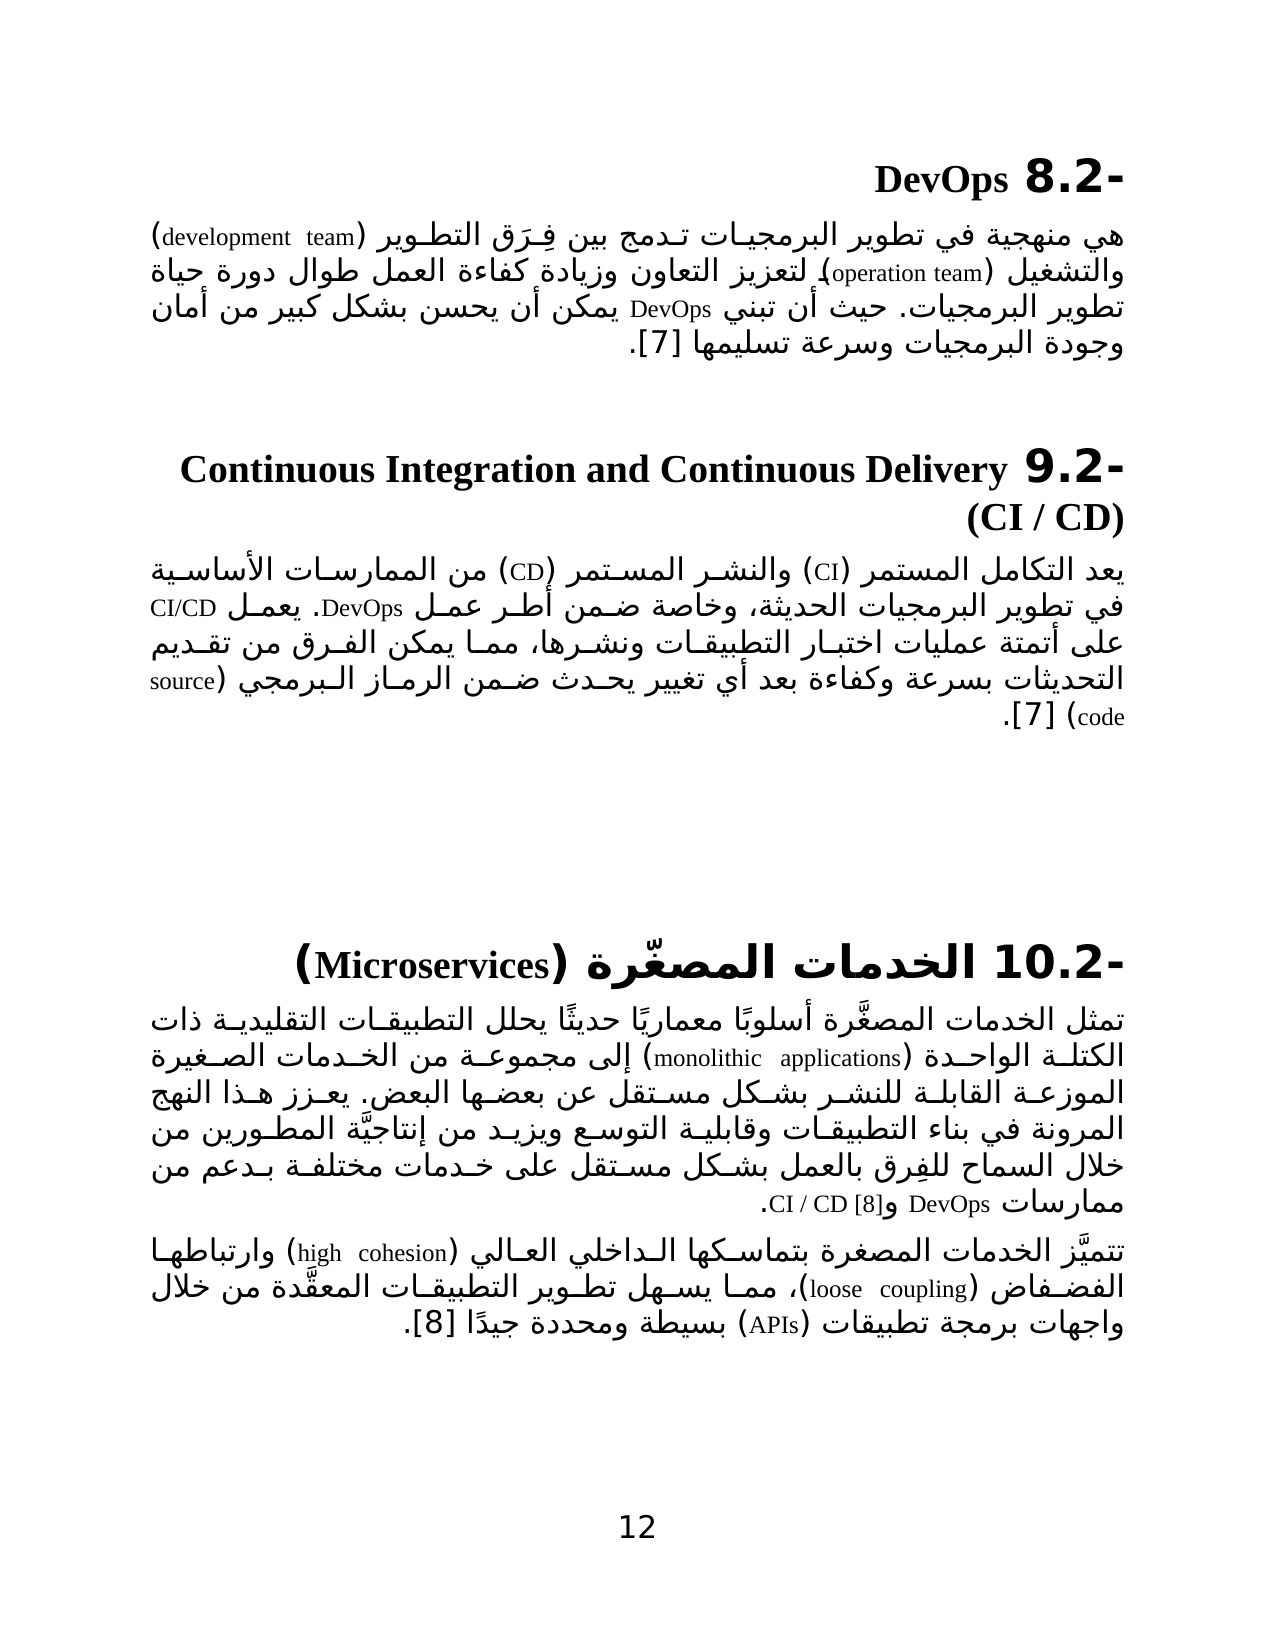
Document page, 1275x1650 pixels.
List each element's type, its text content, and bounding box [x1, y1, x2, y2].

text يعد التكامل المستمر (CI) والنشر المستمر (CD) من الممارسات الأساسية في تطوير البرمجيات الحديثة، وخاصة ضمن أطر عمل DevOps. يعمل CI/CD على أتمتة عمليات اختبار التطبيقات ونشرها، مما يمكن الفرق من تقديم التحديثات بسرعة وكفاءة بعد أي تغيير يحدث ضمن الرماز البرمجي (source code) [7]. [150, 551, 1125, 733]
text تتميَّز الخدمات المصغرة بتماسكها الداخلي العالي (high cohesion) وارتباطها الفضفاض (loose coupling)، مما يسهل تطوير التطبيقات المعقَّدة من خلال واجهات برمجة تطبيقات (APIs) بسيطة ومحددة جيدًا [8]. [150, 1232, 1125, 1341]
text هي منهجية في تطوير البرمجيات تدمج بين فِرَق التطوير (development team) والتشغيل (operation team) لتعزيز التعاون وزيادة كفاءة العمل طوال دورة حياة تطوير البرمجيات. حيث أن تبني DevOps يمكن أن يحسن بشكل كبير من أمان وجودة البرمجيات وسرعة تسليمها [7]. [150, 216, 1125, 361]
text -10.2 الخدمات المصغّرة (Microservices) [150, 936, 1125, 989]
text -9.2 Continuous Integration and Continuous Delivery (CI / CD) [150, 440, 1125, 539]
text -8.2 DevOps [150, 150, 1125, 203]
text تمثل الخدمات المصغَّرة أسلوبًا معماريًا حديثًا يحلل التطبيقات التقليدية ذات الكتلة الواحدة (monolithic applications) إلى مجموعة من الخدمات الصغيرة الموزعة القابلة للنشر بشكل مستقل عن بعضها البعض. يعزز هذا النهج المرونة في بناء التطبيقات وقابلية التوسع ويزيد من إنتاجيَّة المطورين من خلال السماح للفِرق بالعمل بشكل مستقل على خدمات مختلفة بدعم من ممارسات DevOps وCI / CD [8]. [150, 1001, 1125, 1219]
